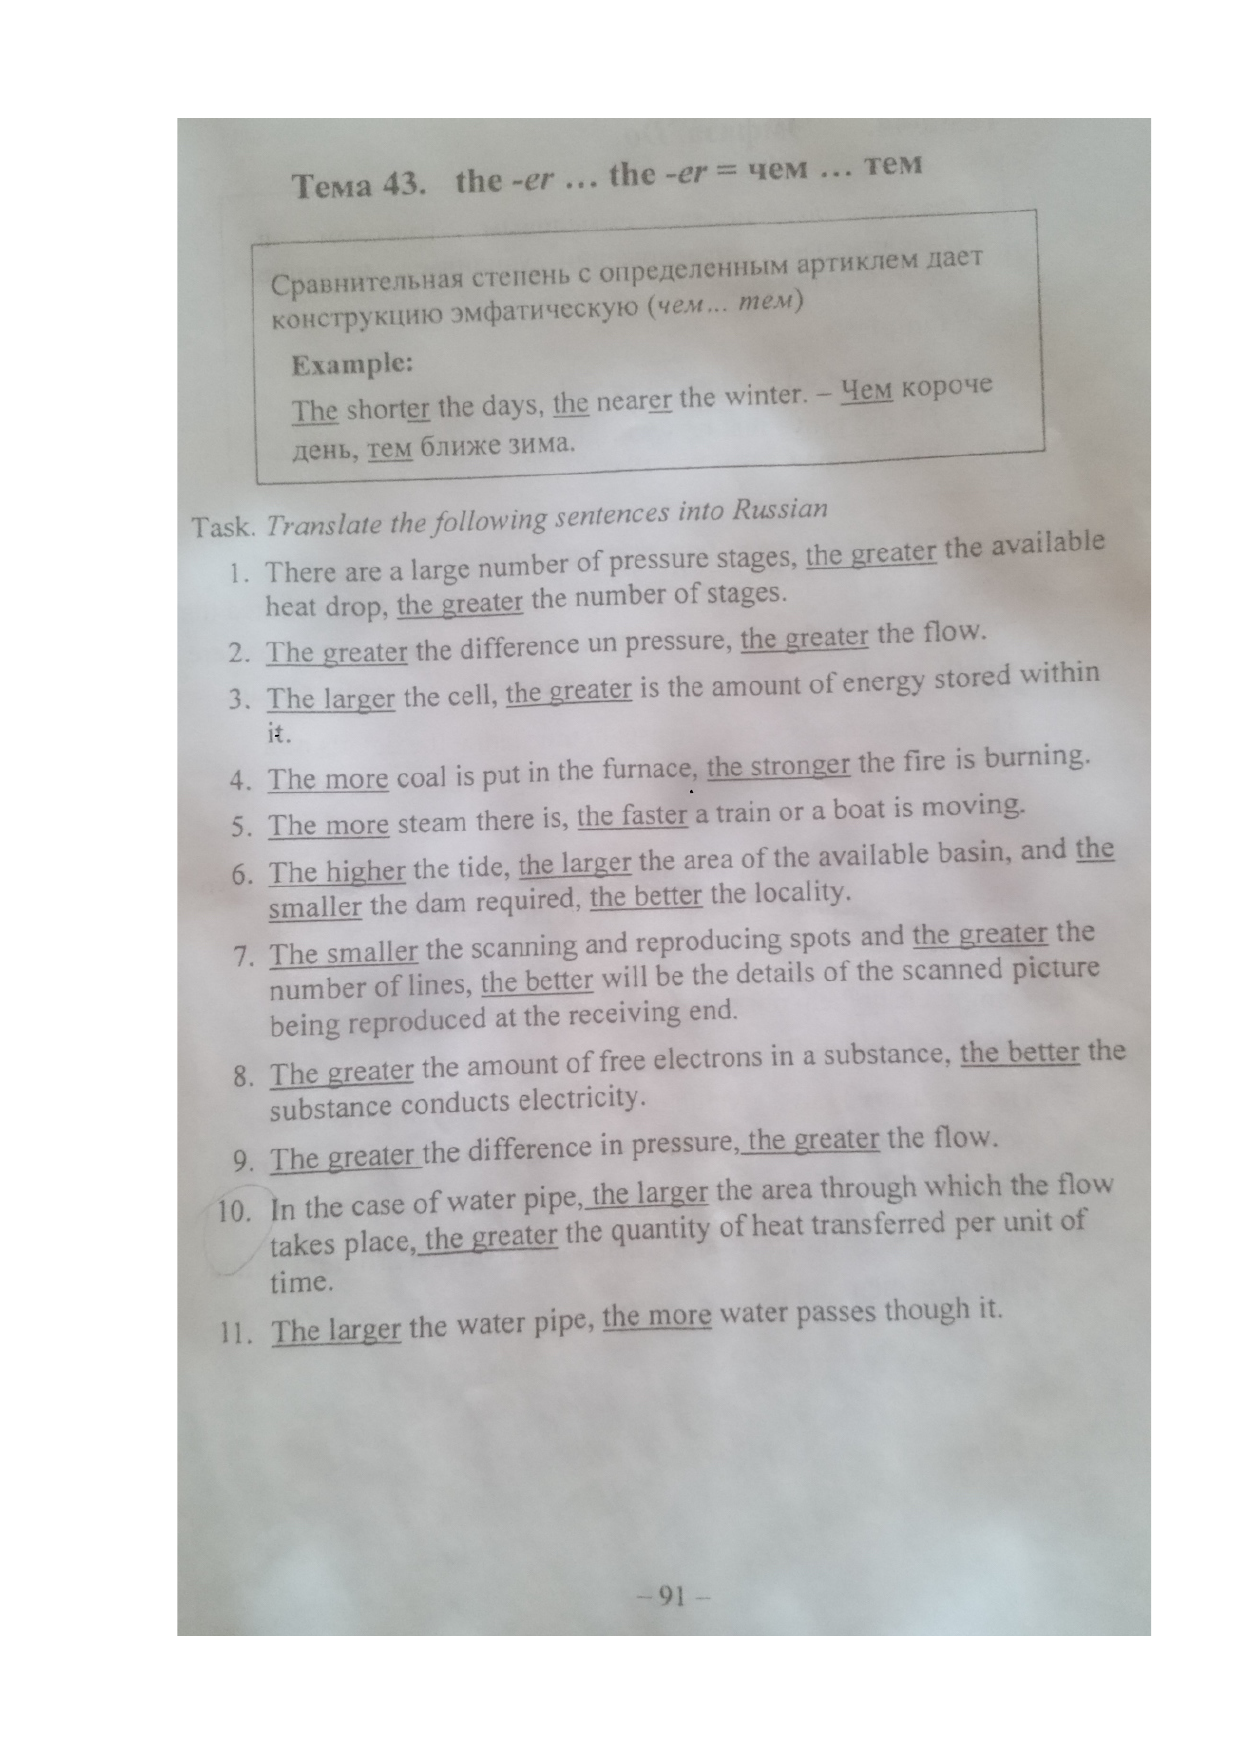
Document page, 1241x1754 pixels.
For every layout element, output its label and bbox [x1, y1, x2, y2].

picture [177, 118, 1152, 1636]
